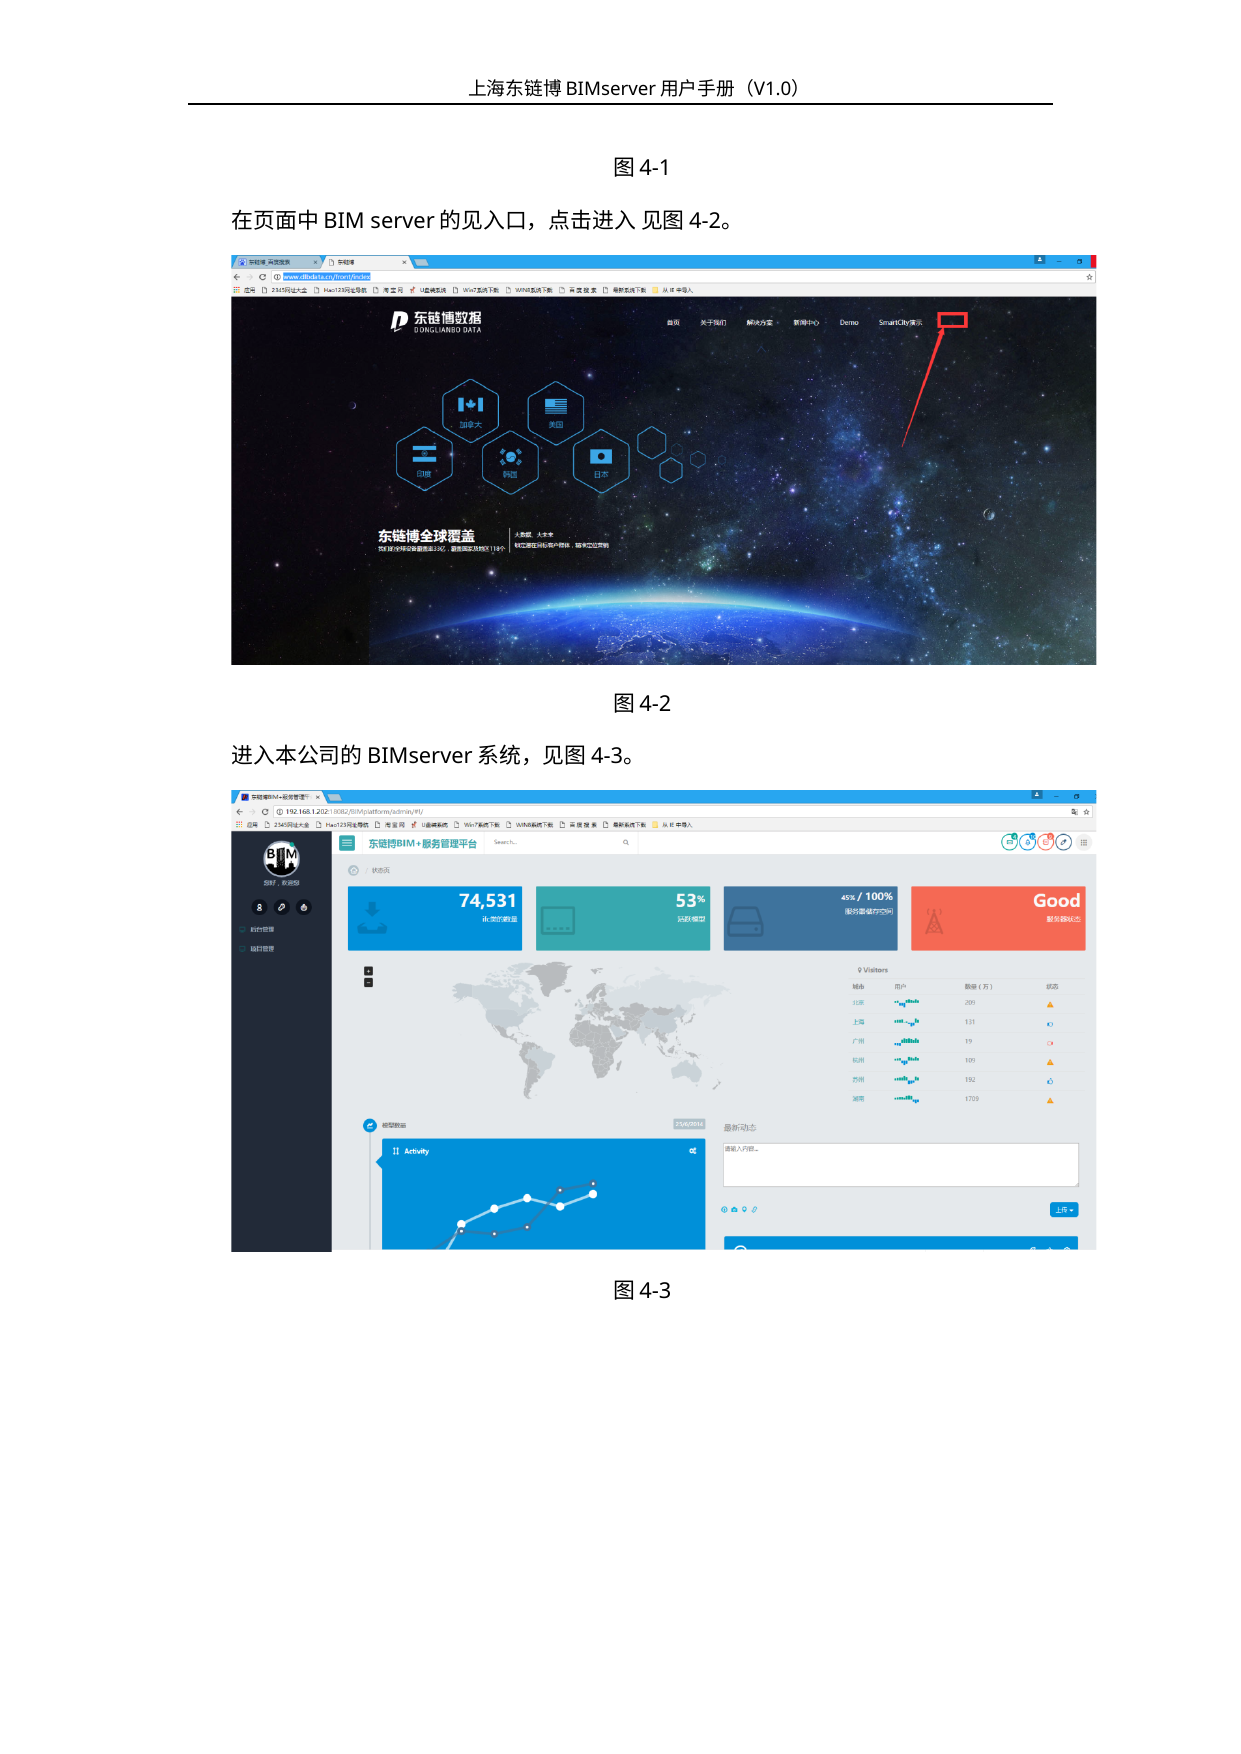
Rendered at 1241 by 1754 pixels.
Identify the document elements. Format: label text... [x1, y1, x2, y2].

text 图4-2 [187, 686, 1053, 717]
text 图4-1 [187, 150, 1053, 182]
text 图4-3 [187, 1273, 1053, 1305]
text 进入本公司的BIMserver系统，见图4-3。 [187, 738, 1053, 770]
picture [231, 790, 1097, 1252]
picture [231, 255, 1097, 665]
text 在页面中BIM server的见入口，点击进入 见图4-2。 [187, 203, 1053, 234]
